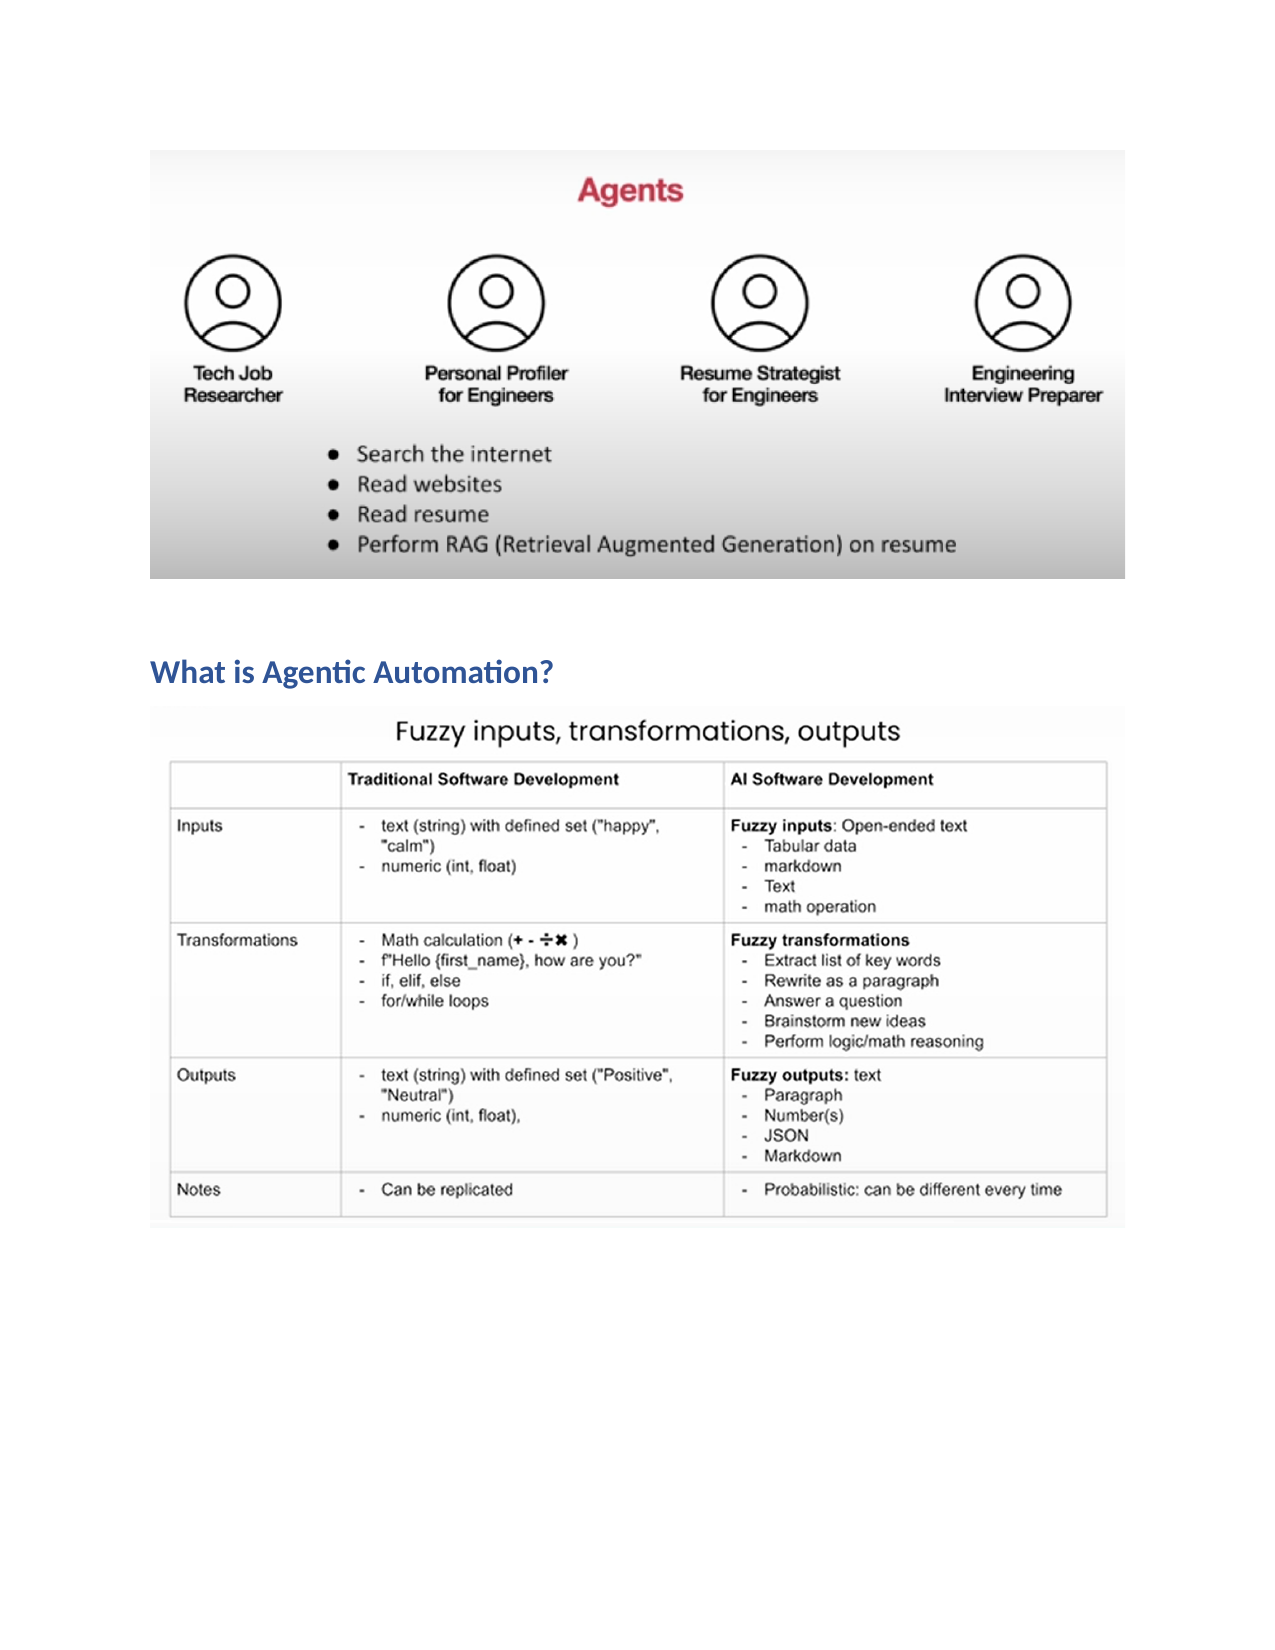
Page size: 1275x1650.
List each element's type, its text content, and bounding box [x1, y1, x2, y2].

picture [150, 706, 1125, 1228]
picture [150, 150, 1125, 579]
subtitle What is Agentic Automation? [150, 651, 1125, 692]
